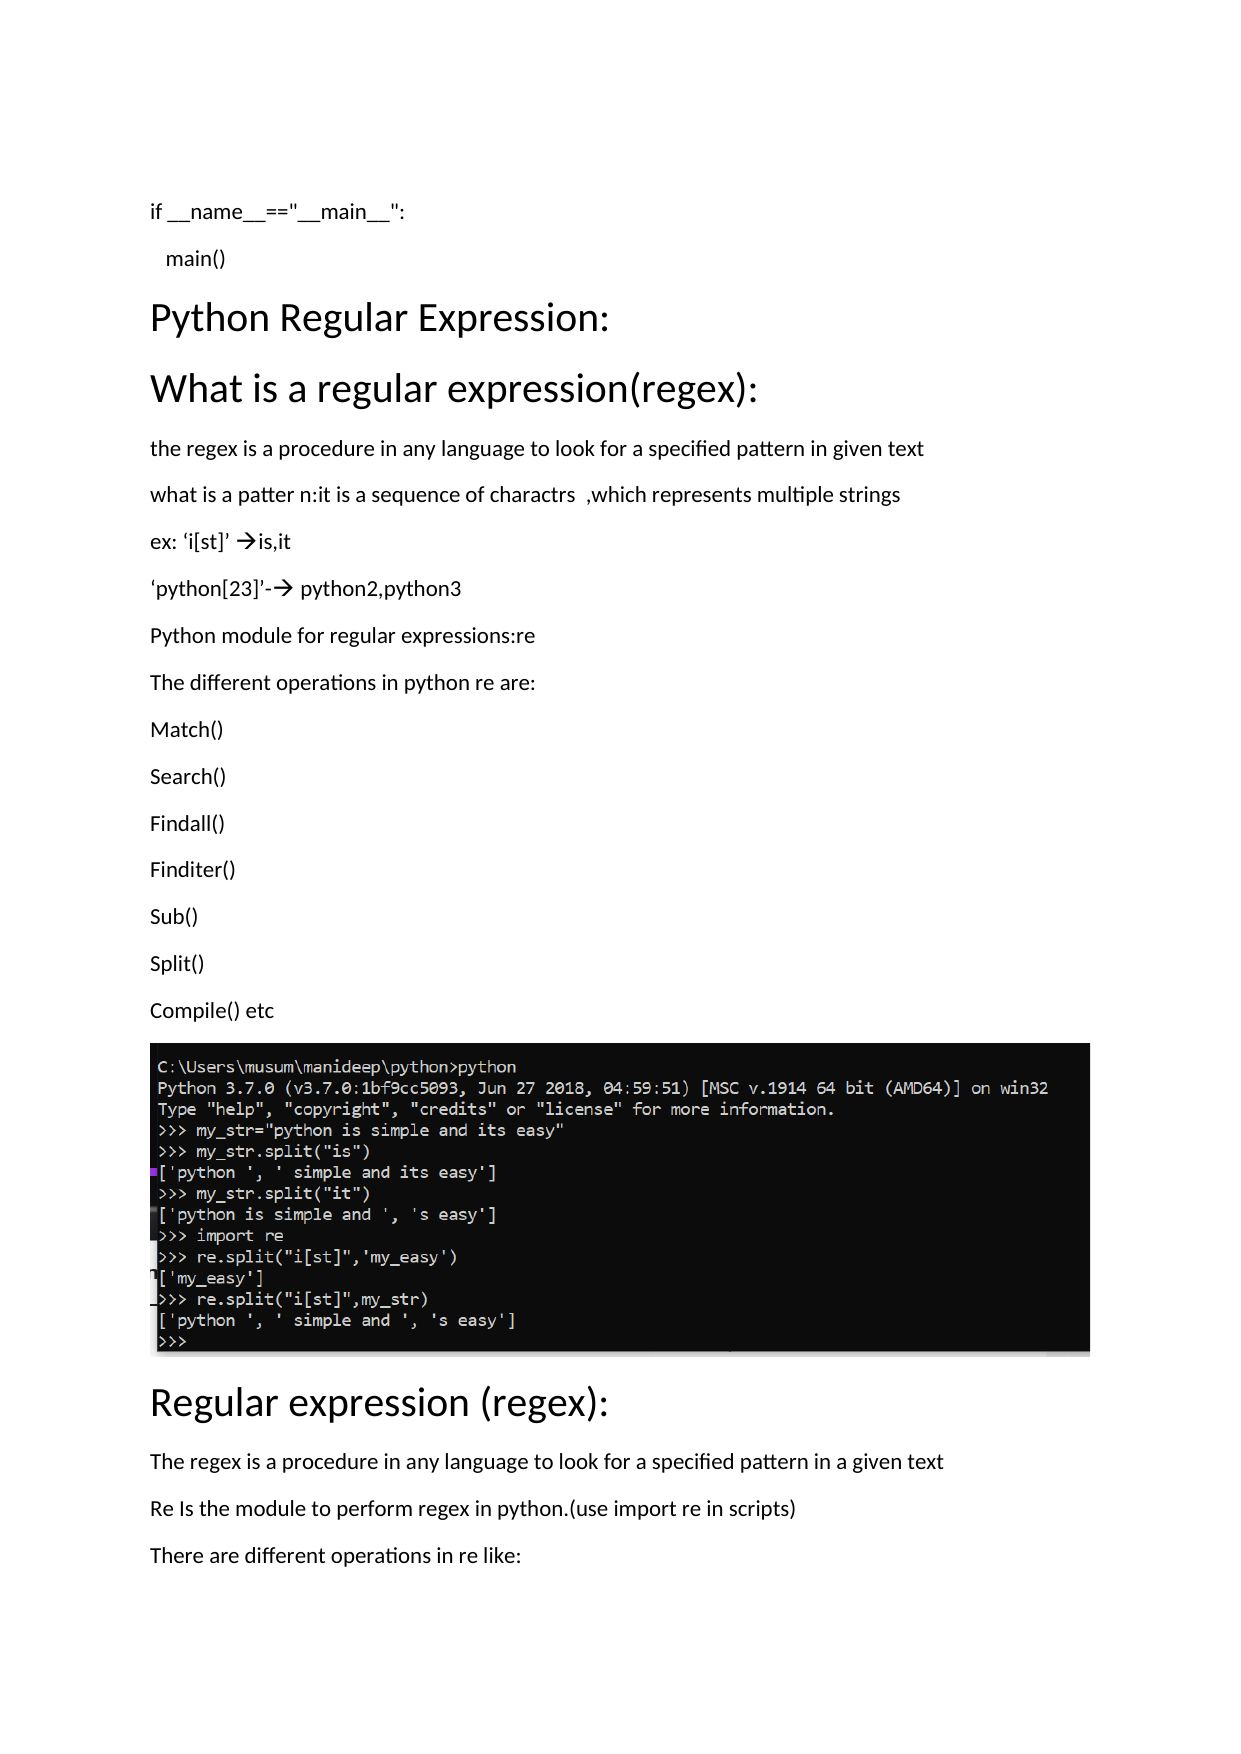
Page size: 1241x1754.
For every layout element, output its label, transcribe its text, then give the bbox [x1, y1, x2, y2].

text Compile() etc [150, 996, 1090, 1024]
text Re Is the module to perform regex in python.(use import re in scripts) [150, 1494, 1090, 1522]
text There are different operations in re like: [150, 1541, 1090, 1569]
text Findall() [150, 809, 1090, 837]
text The different operations in python re are: [150, 668, 1090, 696]
text Split() [150, 949, 1090, 977]
text Finditer() [150, 856, 1090, 884]
text Regular expression (regex): [150, 1376, 1090, 1427]
text what is a patter n:it is a sequence of charactrs ,which represents multiple strings [150, 481, 1090, 509]
text the regex is a procedure in any language to look for a specified pattern in given text [150, 434, 1090, 462]
text Match() [150, 715, 1090, 743]
text The regex is a procedure in any language to look for a specified pattern in a given text [150, 1447, 1090, 1476]
picture [150, 1043, 1091, 1357]
text ex: ‘i[st]’ is,it [150, 527, 1090, 556]
text main() [150, 244, 1090, 272]
text if __name__=="__main__": [150, 197, 1090, 225]
text Python Regular Expression: [150, 291, 1090, 341]
text ‘python[23]’- python2,python3 [150, 574, 1090, 602]
text Search() [150, 762, 1090, 790]
text Sub() [150, 902, 1090, 931]
text Python module for regular expressions:re [150, 621, 1090, 649]
text What is a regular expression(regex): [150, 362, 1090, 413]
